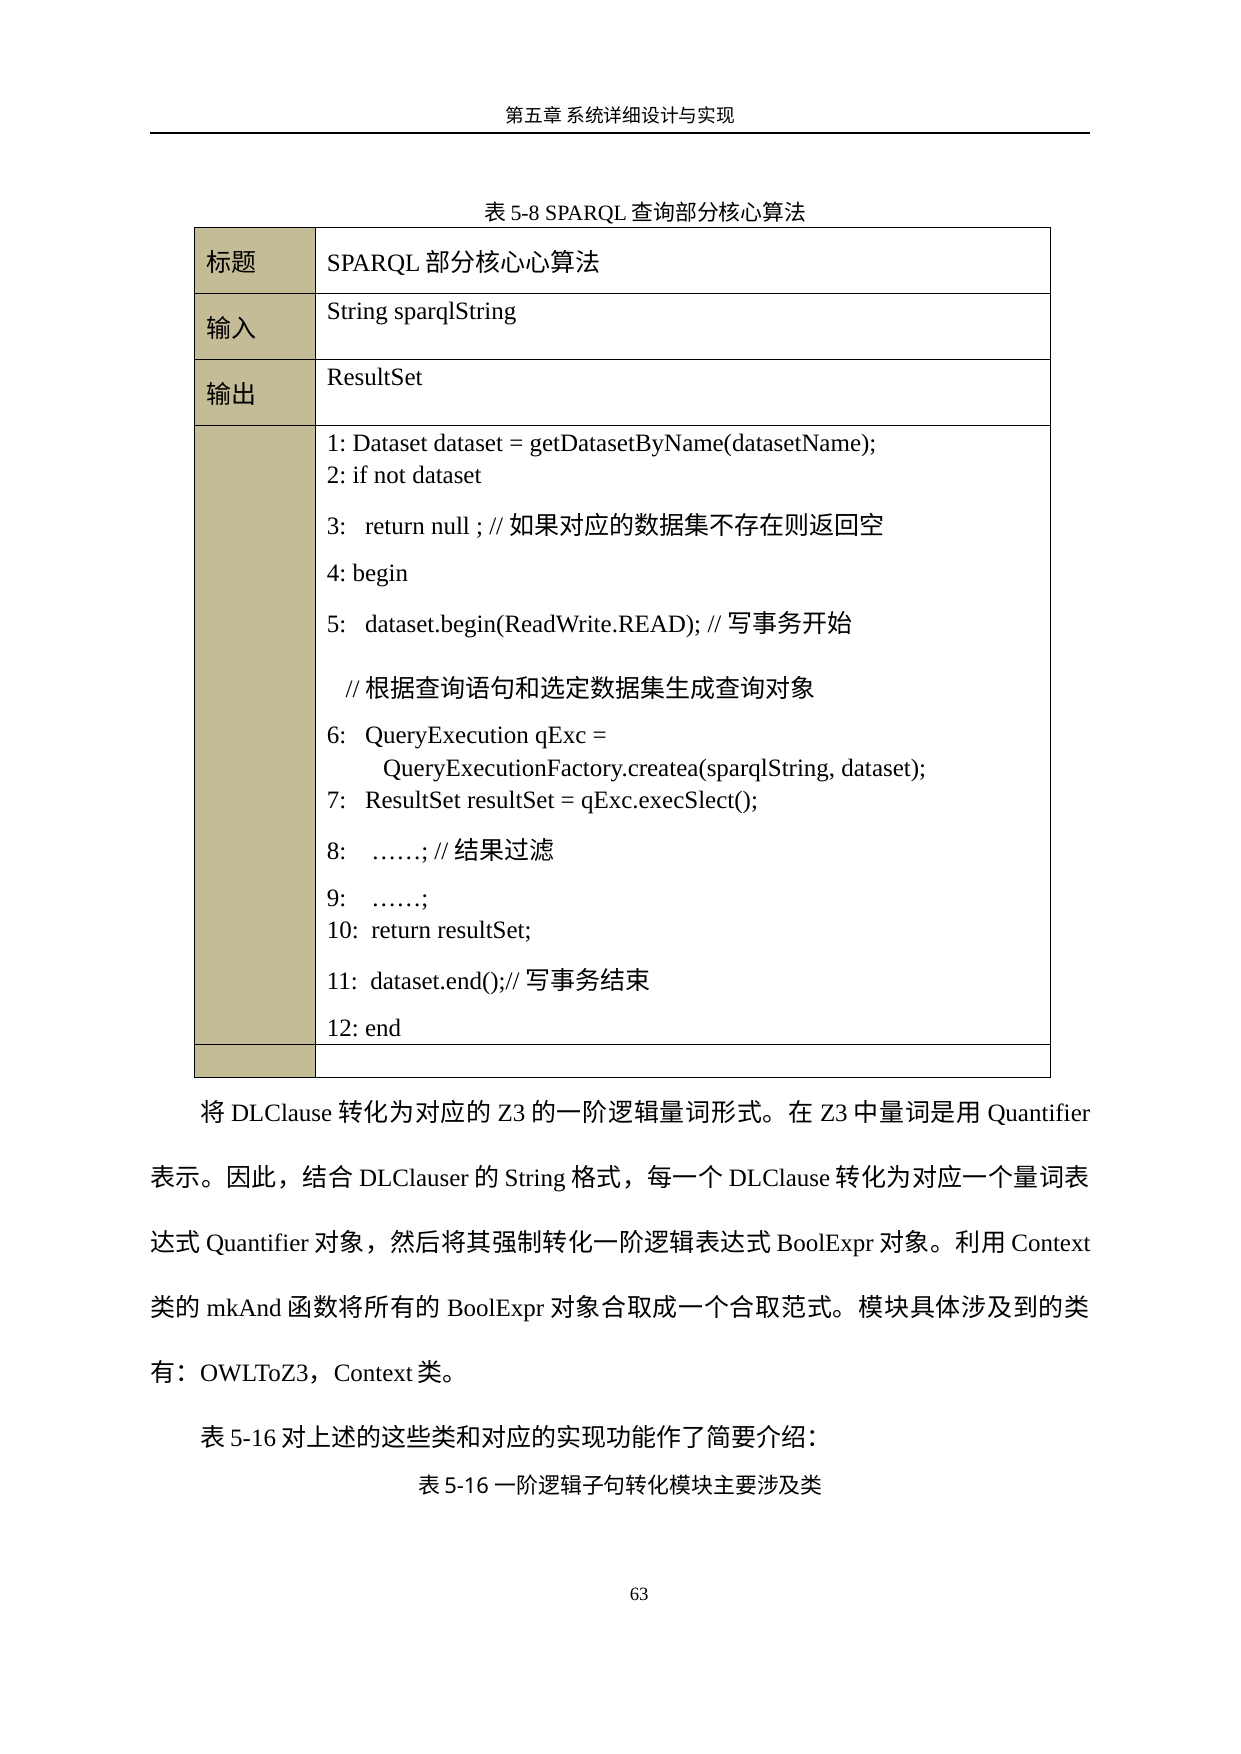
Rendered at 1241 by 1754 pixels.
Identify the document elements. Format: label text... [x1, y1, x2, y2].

text 将DLClause转化为对应的Z3的一阶逻辑量词形式。在Z3中量词是用Quantifier表示。因此，结合DLClauser的String格式，每一个DLClause转化为对应一个量词表达式Quantifier对象，然后将其强制转化一阶逻辑表达式BoolExpr对象。利用Context类的mkAnd函数将所有的BoolExpr对象合取成一个合取范式。模块具体涉及到的类有：OWLToZ3，Context类。 [150, 1078, 1090, 1403]
text 表5-16 一阶逻辑子句转化模块主要涉及类 [150, 1468, 1090, 1501]
table_cell String sparqlString [316, 294, 1050, 359]
table_cell [195, 426, 315, 1044]
table_cell 输入 [195, 294, 315, 359]
table_header SPARQL部分核心心算法 [316, 228, 1050, 293]
table_cell 输出 [195, 360, 315, 425]
text 表5-16对上述的这些类和对应的实现功能作了简要介绍： [150, 1403, 1090, 1468]
table_cell [316, 1045, 1050, 1077]
table_cell [195, 1045, 315, 1077]
table_cell 1: Dataset dataset = getDatasetByName(datasetName); 2: if not dataset 3: return null ; // 如果对应的数据集不存在则返回空 4: begin 5: dataset.begin(ReadWrite.READ); // 写事务开始 // 根据查询语句和选定数据集生成查询对象 6: QueryExecution qExc = QueryExecutionFactory.createa(sparqlString, dataset); 7: ResultSet resultSet = qExc.execSlect(); 8: ……; // 结果过滤 9: ……; 10: return resultSet; 11: dataset.end();// 写事务结束 12: end [316, 426, 1050, 1044]
text 表5-8 SPARQL查询部分核心算法 [150, 194, 1090, 227]
table_cell ResultSet [316, 360, 1050, 425]
table_header 标题 [195, 228, 315, 293]
